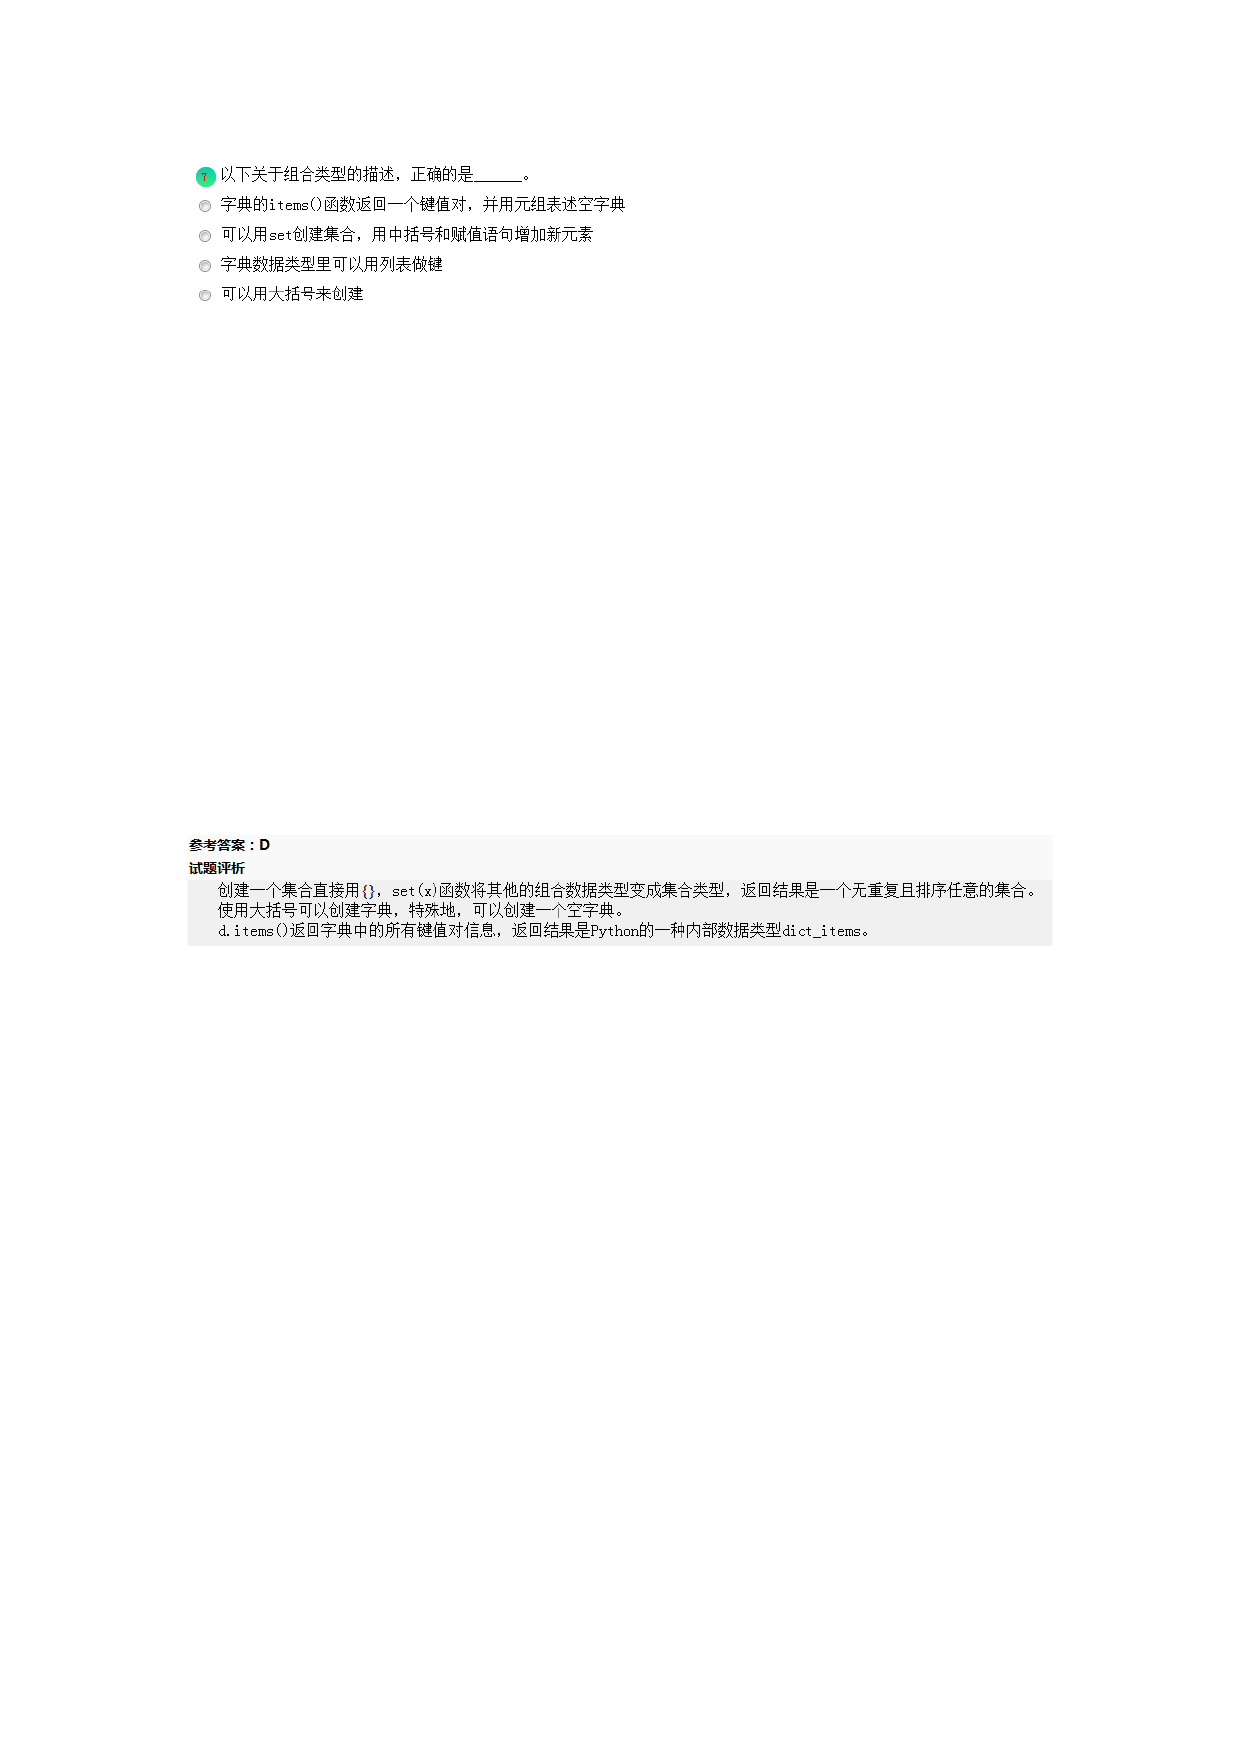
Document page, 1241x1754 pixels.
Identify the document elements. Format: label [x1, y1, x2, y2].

picture [187, 162, 1053, 946]
